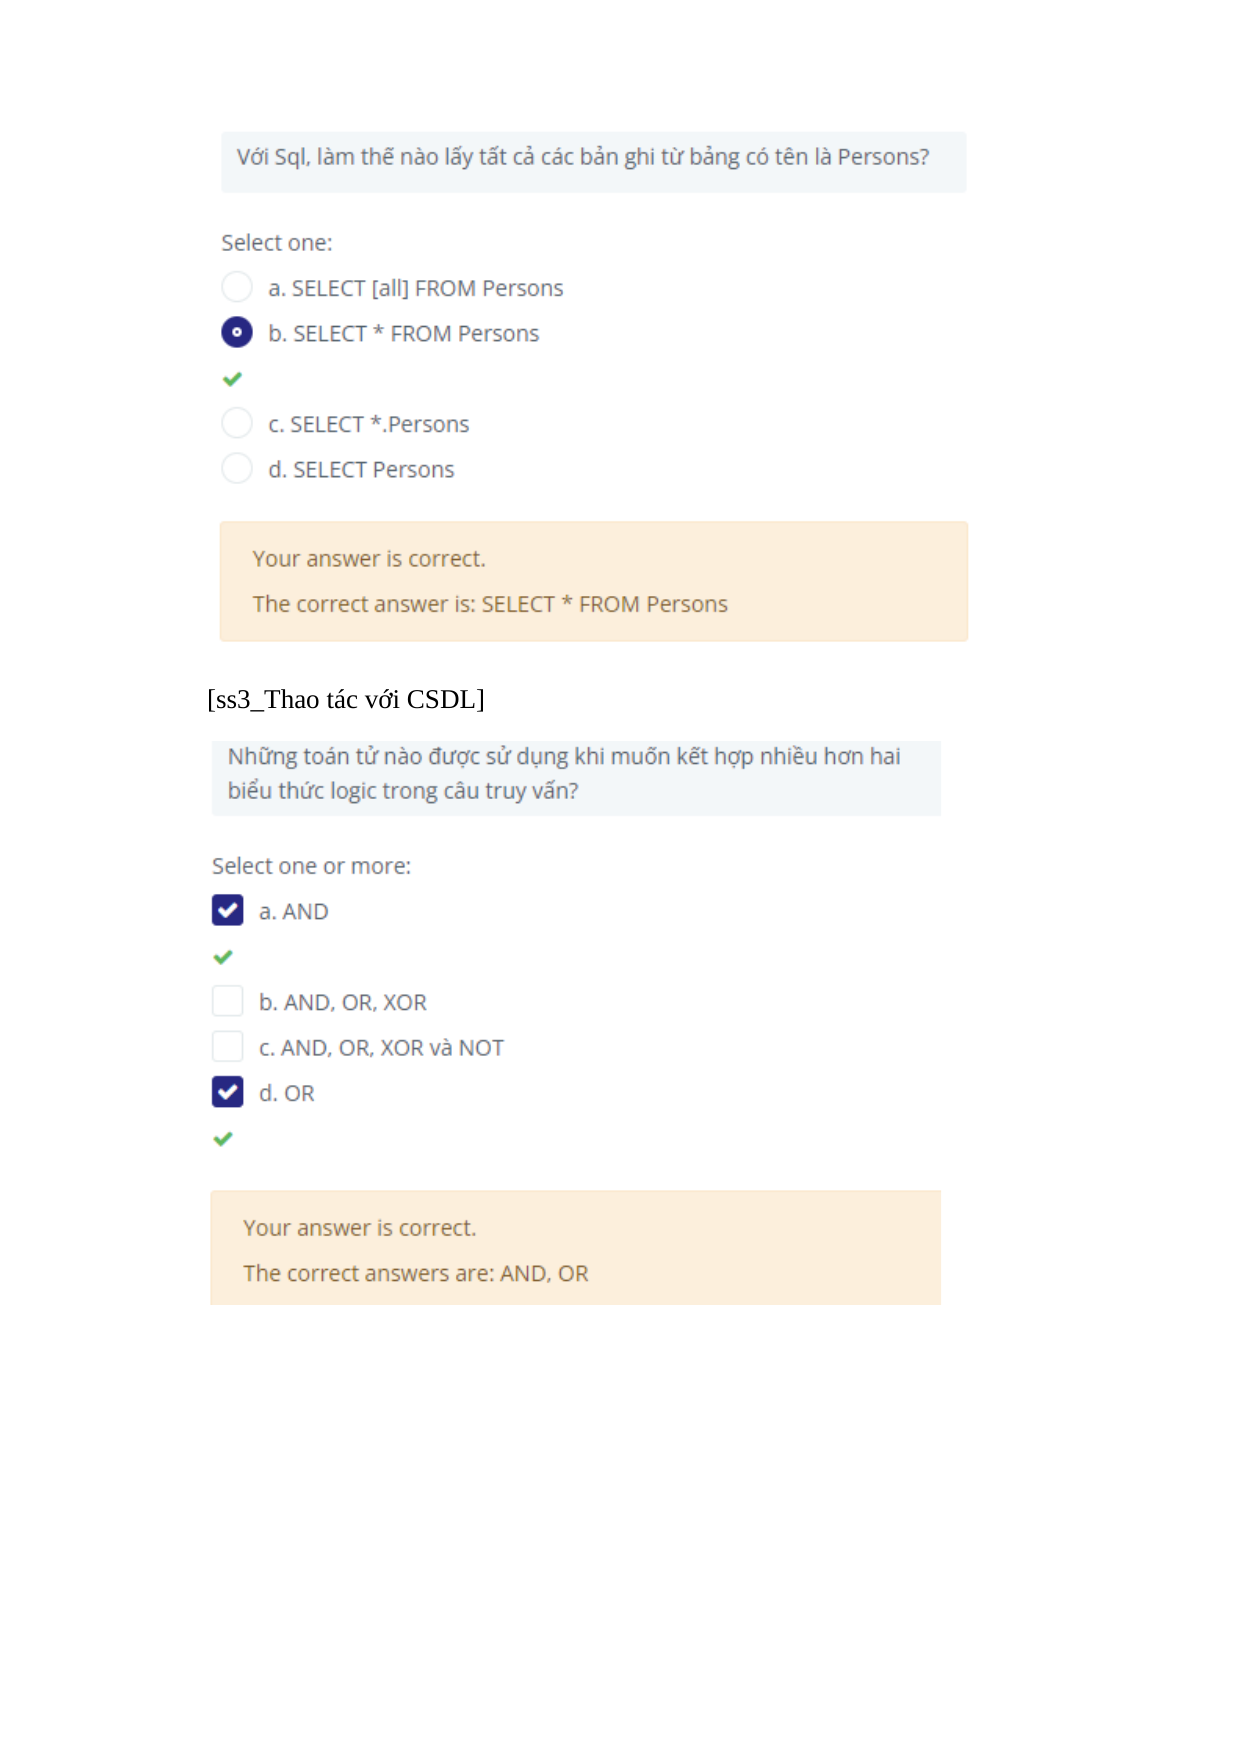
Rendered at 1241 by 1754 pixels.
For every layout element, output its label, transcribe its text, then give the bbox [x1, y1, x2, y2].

picture [206, 741, 942, 1305]
text [ss3_Thao tác với CSDL] [207, 683, 1152, 714]
picture [206, 118, 981, 656]
